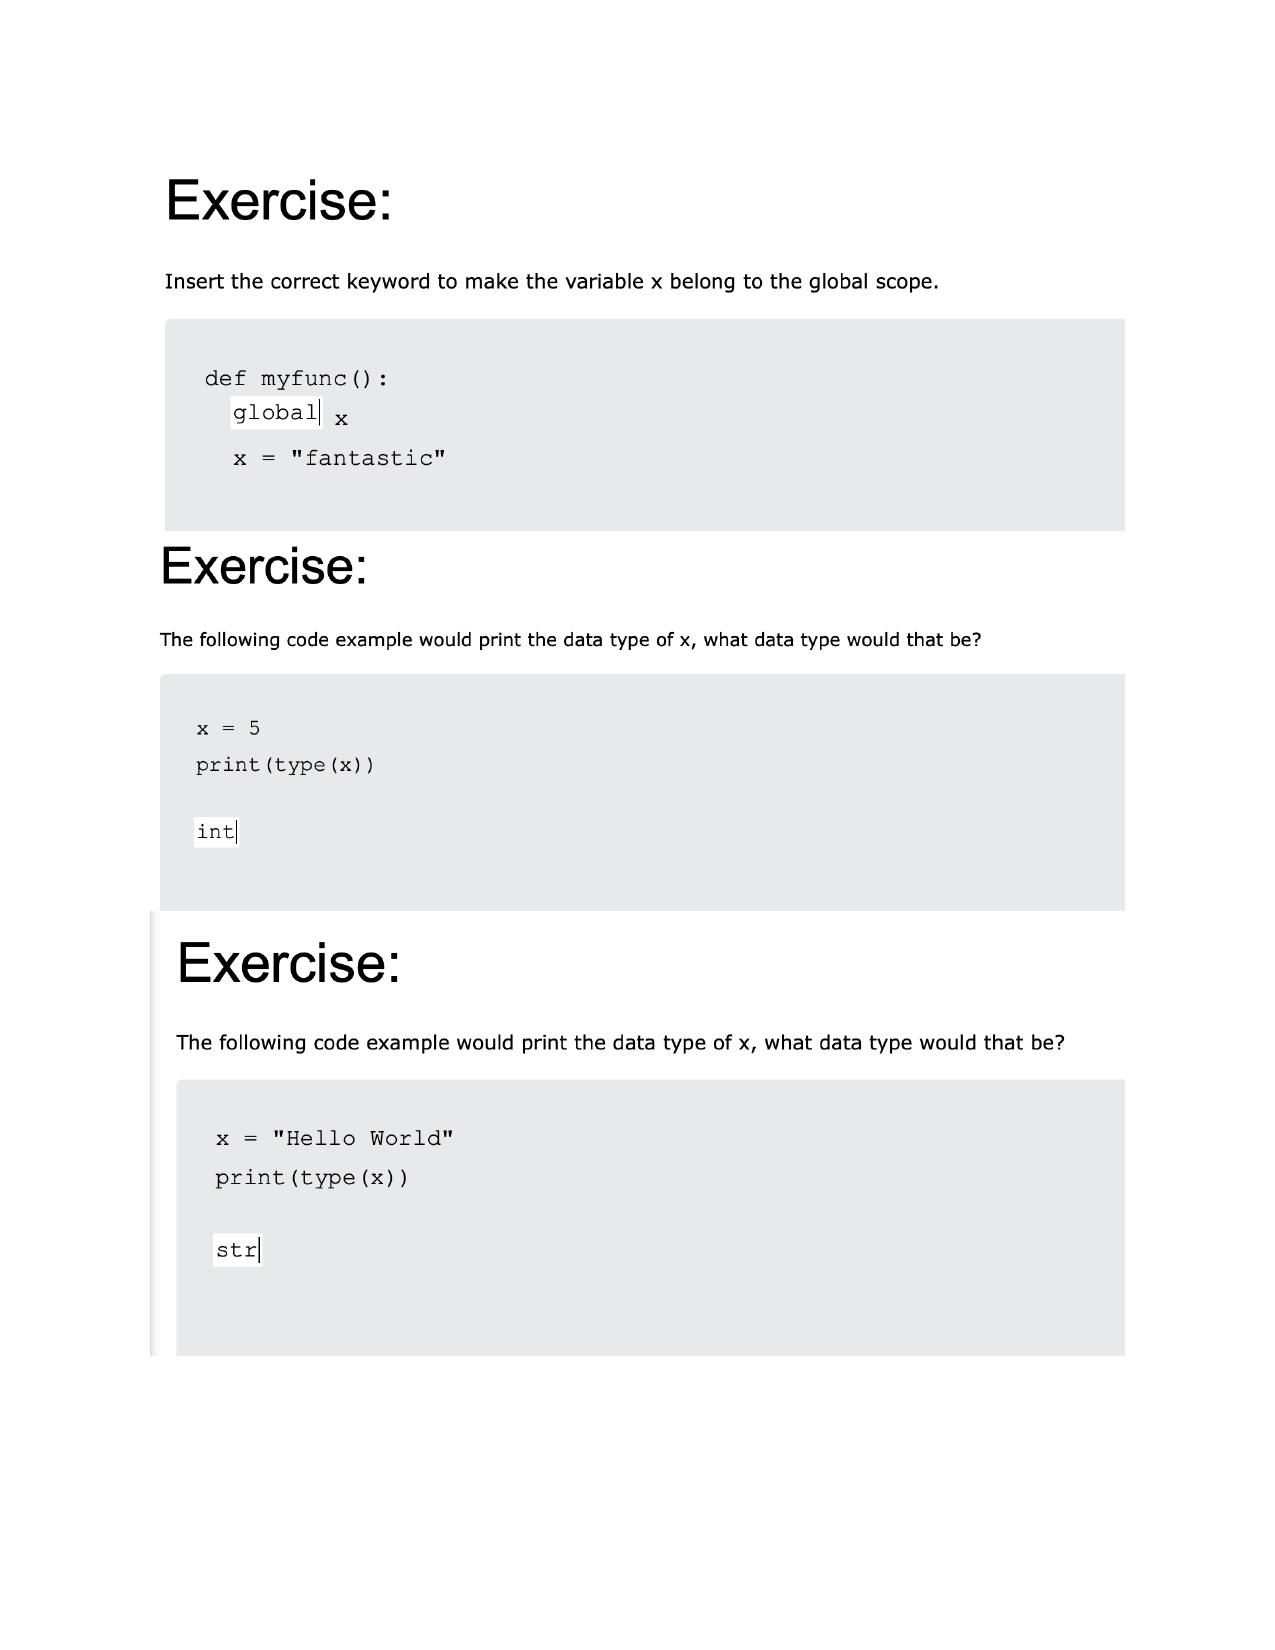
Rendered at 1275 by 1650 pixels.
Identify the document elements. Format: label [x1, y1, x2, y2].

picture [150, 150, 1125, 1356]
